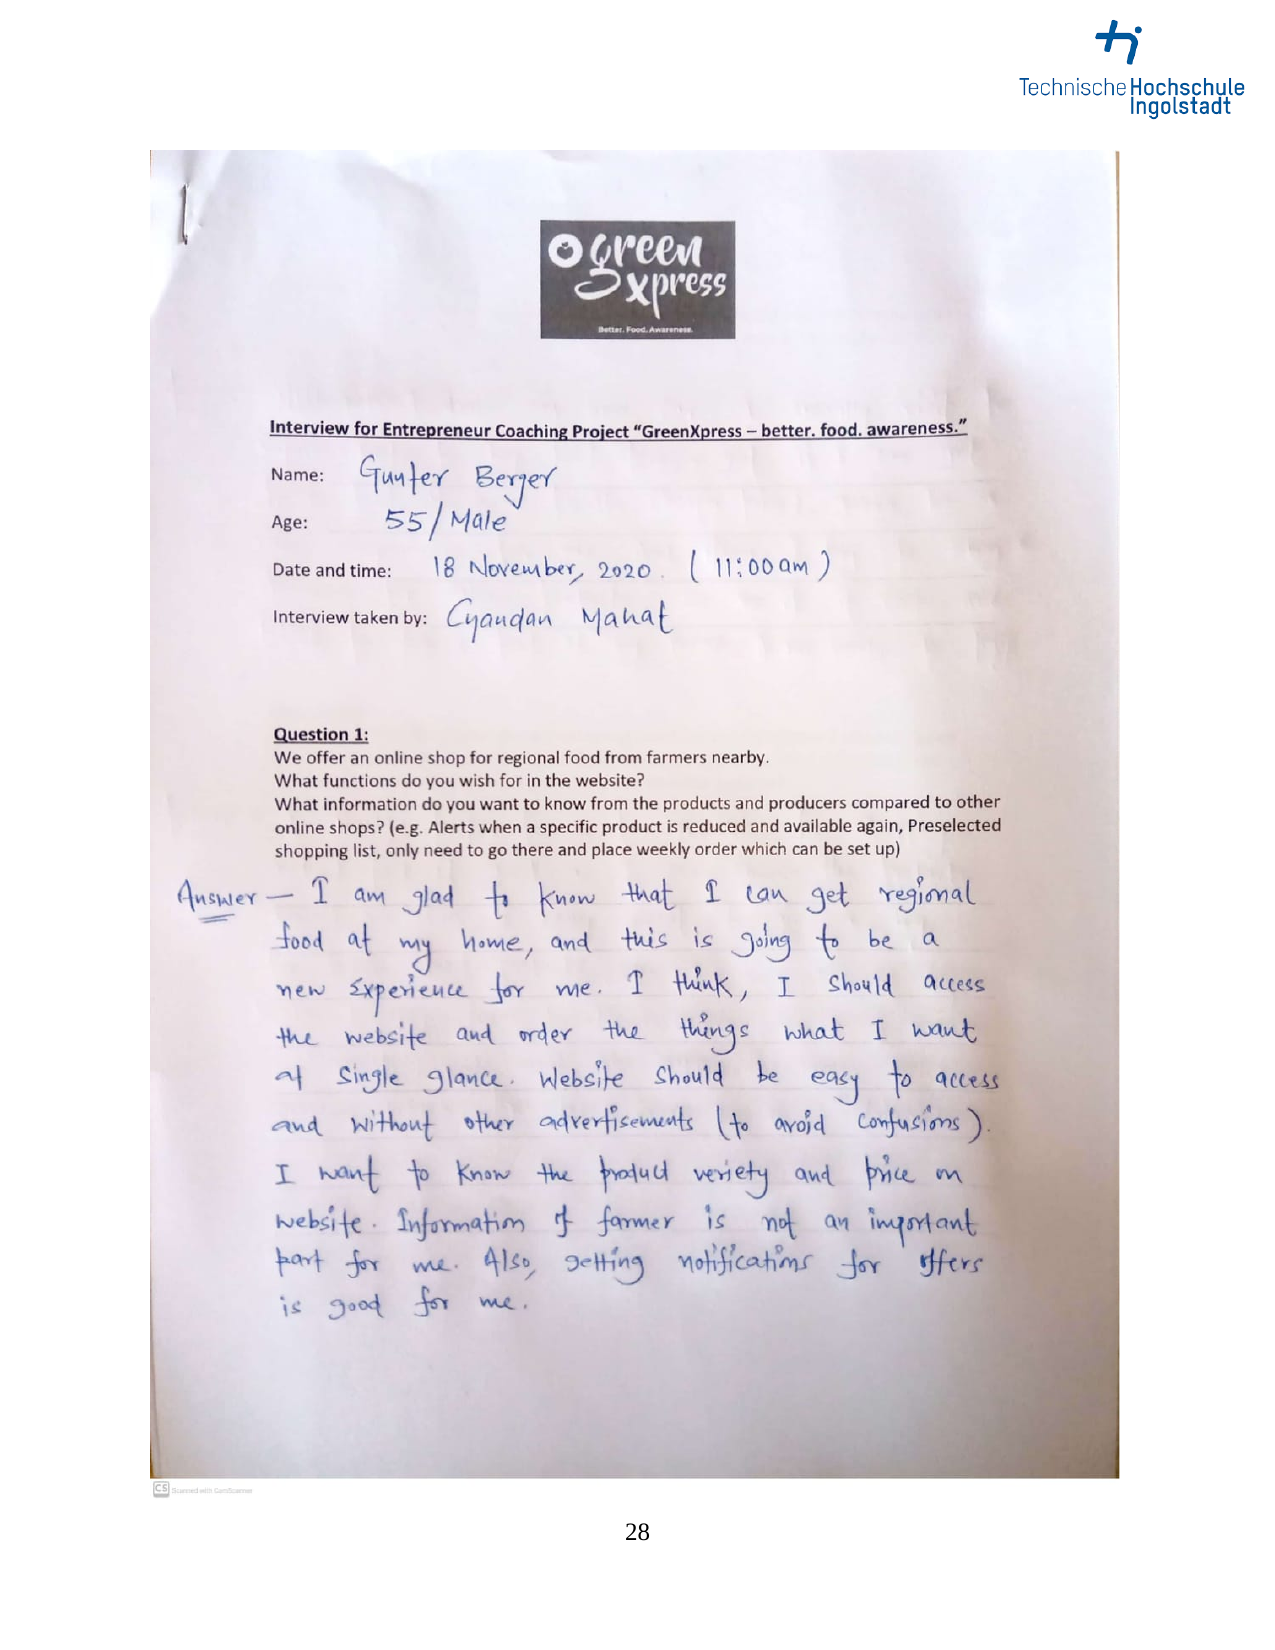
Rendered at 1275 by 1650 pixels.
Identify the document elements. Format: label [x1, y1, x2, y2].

picture [150, 150, 1120, 1500]
picture [1013, 14, 1250, 126]
